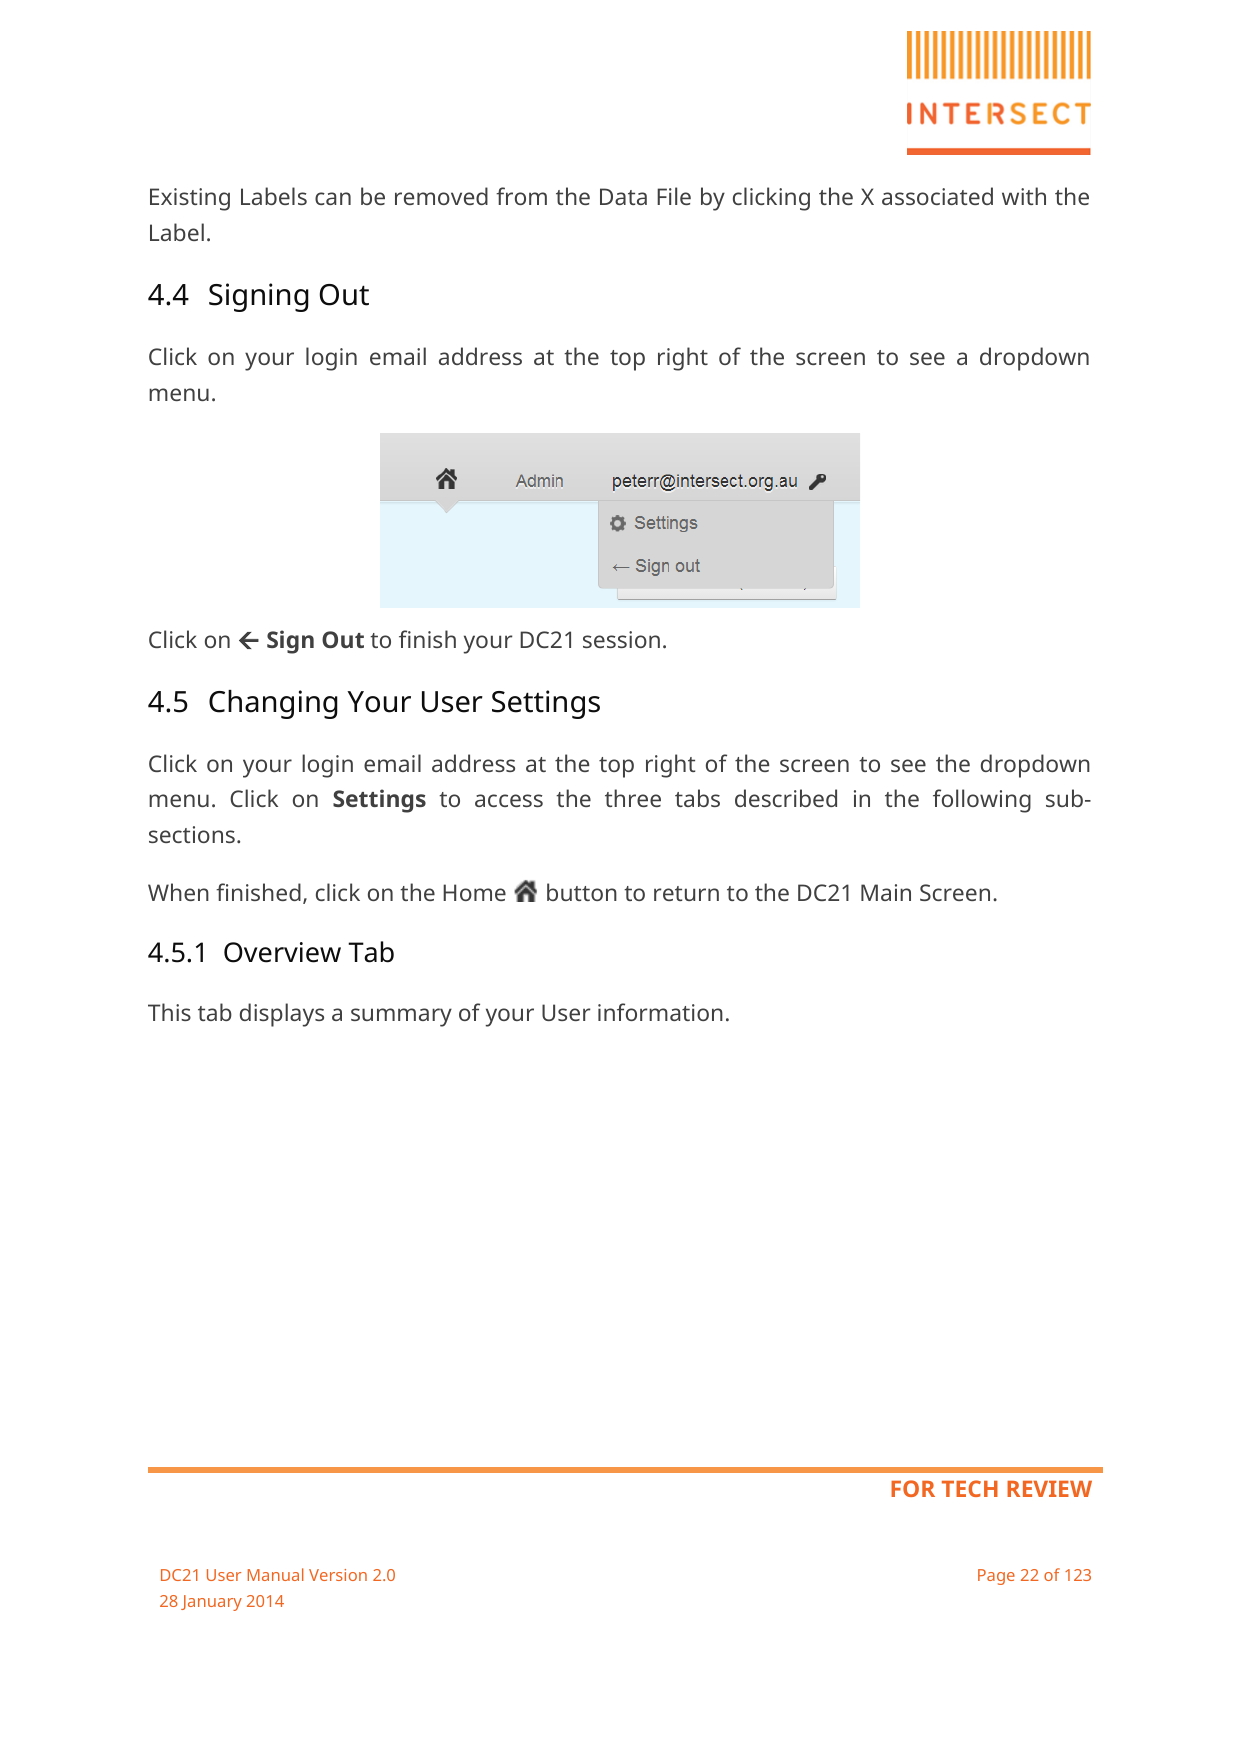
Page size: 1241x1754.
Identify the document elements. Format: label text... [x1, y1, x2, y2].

text Existing Labels can be removed from the Data File by clicking the X associated with the Label. [148, 181, 1092, 248]
picture [512, 876, 540, 902]
text Click on your login email address at the top right of the screen to see a dropdown menu. [148, 341, 1092, 408]
text This tab displays a summary of your User information. [148, 997, 1092, 1028]
text When finished, click on the Home button to return to the DC21 Main Screen. [148, 876, 1092, 908]
picture [380, 433, 861, 608]
subtitle Changing Your User Settings [148, 681, 1092, 721]
text Click on Sign Out to finish your DC21 session. [148, 624, 1092, 656]
text Click on your login email address at the top right of the screen to see the dropdown menu. Click on Settings to access the three tabs described in the following sub-sections. [148, 747, 1092, 851]
subtitle Overview Tab [148, 933, 1092, 970]
subtitle Signing Out [148, 274, 1092, 314]
picture [905, 29, 1093, 157]
